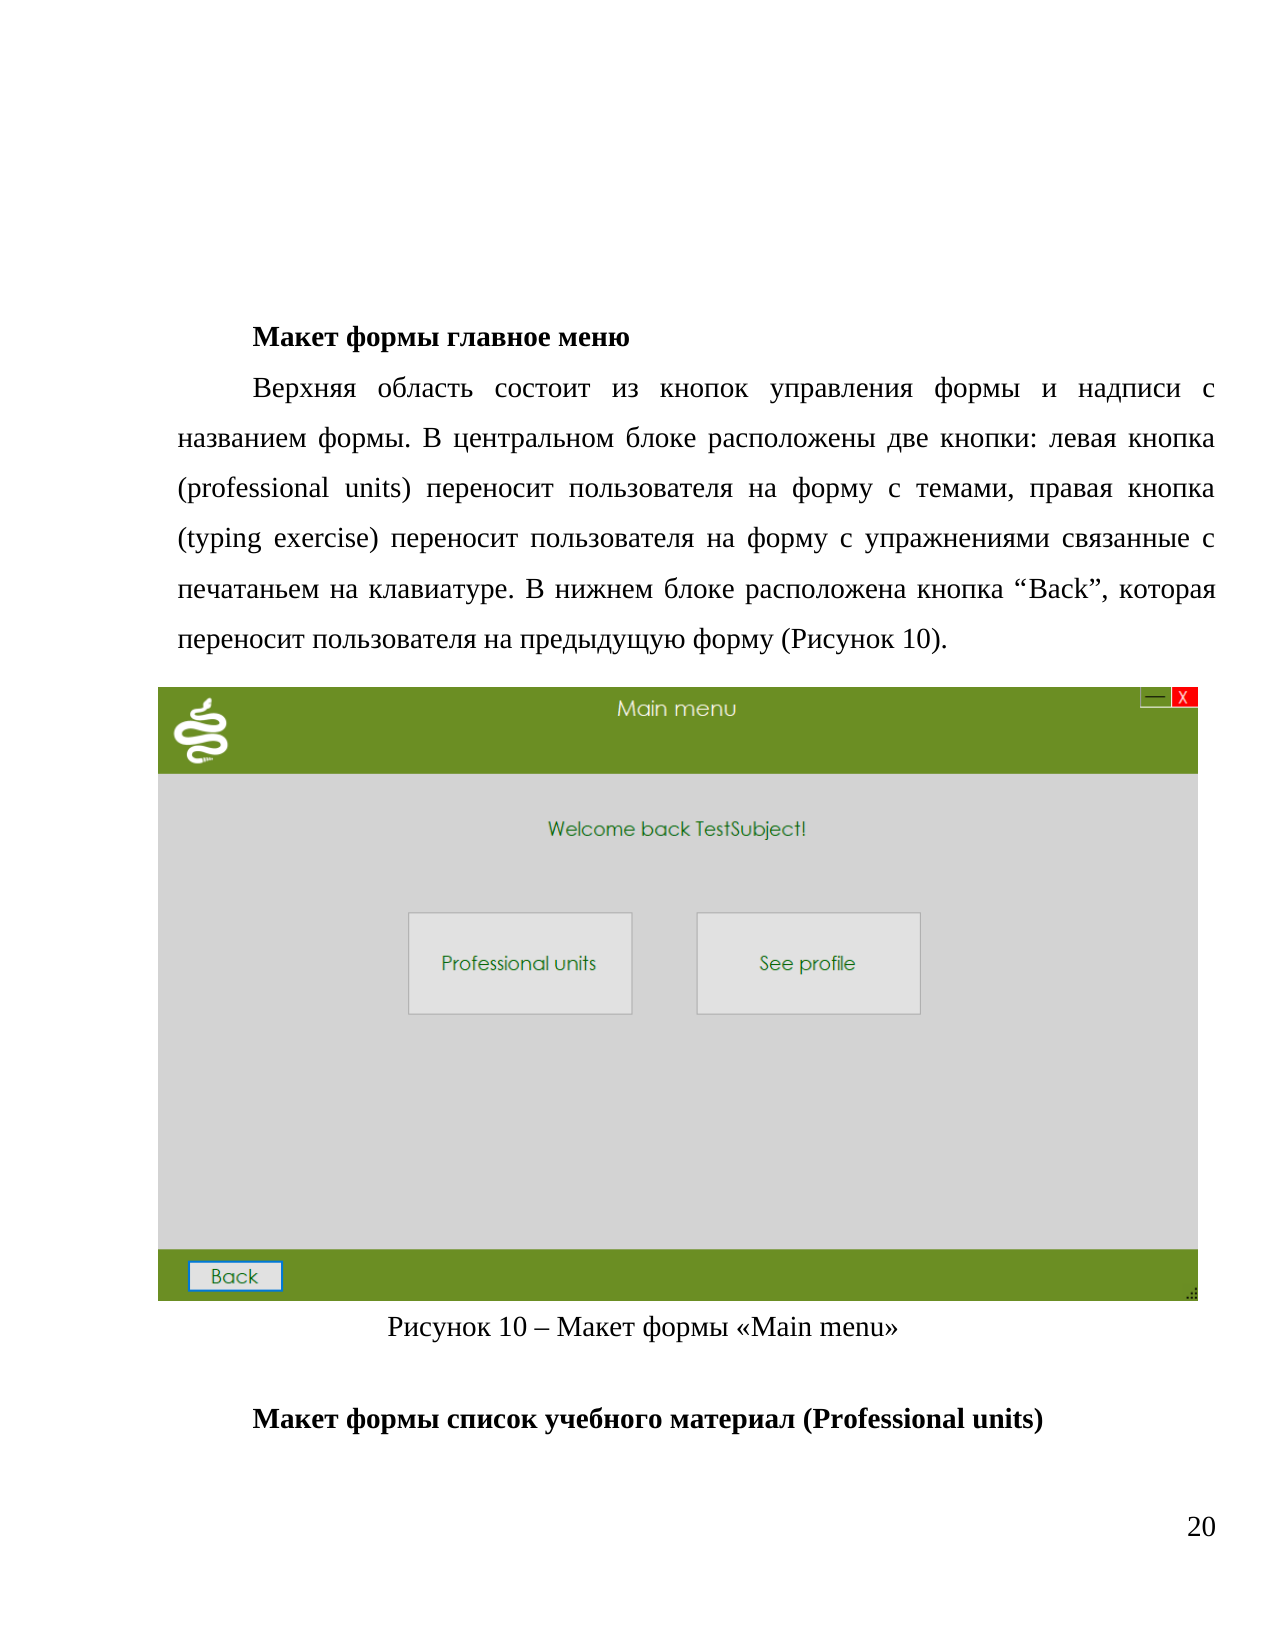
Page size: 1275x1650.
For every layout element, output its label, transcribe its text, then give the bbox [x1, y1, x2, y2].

picture [158, 687, 1198, 1301]
text Верхняя область состоит из кнопок управления формы и надписи с названием формы. В центральном блоке расположены две кнопки: левая кнопка (professional units) переносит пользователя на форму с темами, правая кнопка (typing exercise) переносит пользователя на форму с упражнениями связанные с печатаньем на клавиатуре. В нижнем блоке расположена кнопка “Back”, которая переносит пользователя на предыдущую форму (Рисунок 10). [177, 370, 1216, 655]
text Макет формы главное меню [177, 319, 1216, 353]
